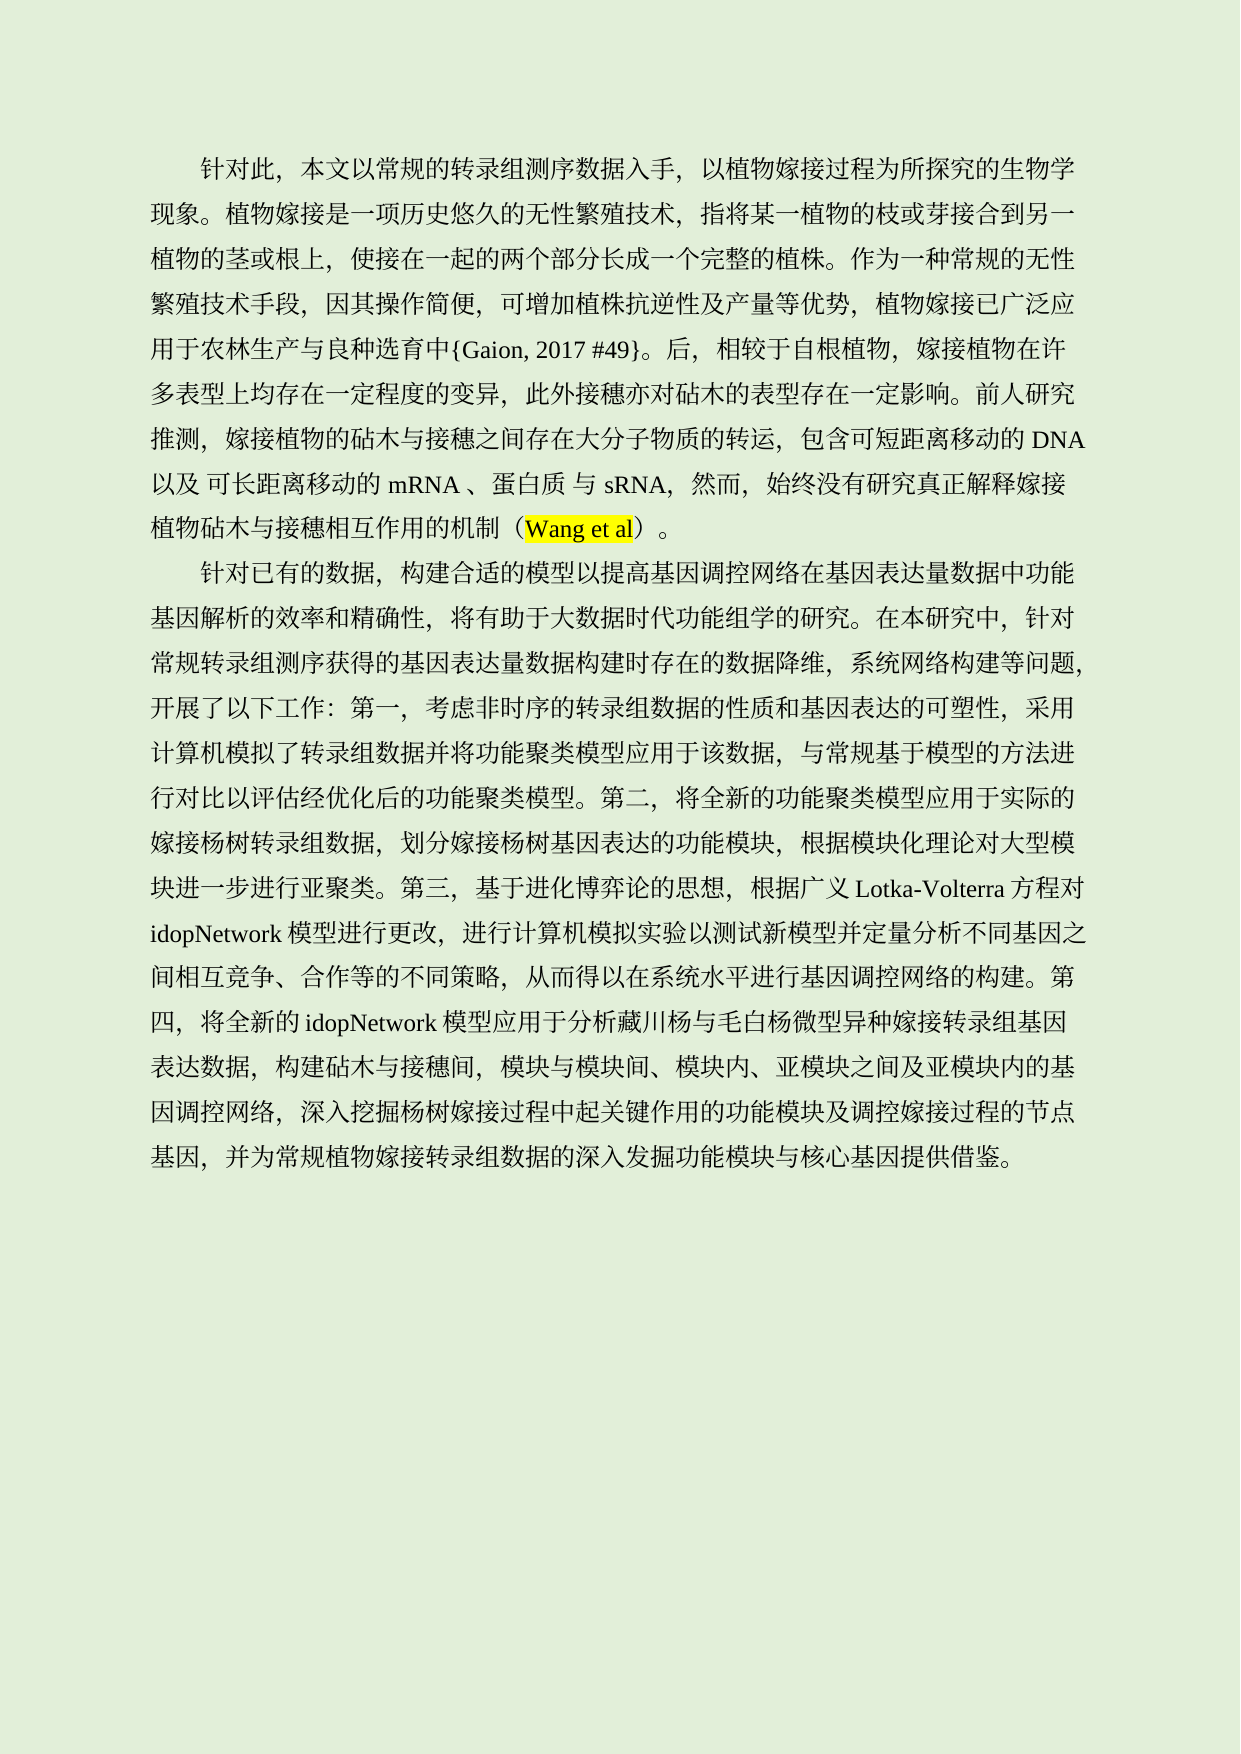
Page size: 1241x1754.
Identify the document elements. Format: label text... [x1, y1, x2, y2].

text 针对已有的数据，构建合适的模型以提高基因调控网络在基因表达量数据中功能基因解析的效率和精确性，将有助于大数据时代功能组学的研究。在本研究中，针对常规转录组测序获得的基因表达量数据构建时存在的数据降维，系统网络构建等问题，开展了以下工作：第一，考虑非时序的转录组数据的性质和基因表达的可塑性，采用计算机模拟了转录组数据并将功能聚类模型应用于该数据，与常规基于模型的方法进行对比以评估经优化后的功能聚类模型。第二，将全新的功能聚类模型应用于实际的嫁接杨树转录组数据，划分嫁接杨树基因表达的功能模块，根据模块化理论对大型模块进一步进行亚聚类。第三，基于进化博弈论的思想，根据广义Lotka-Volterra方程对idopNetwork模型进行更改，进行计算机模拟实验以测试新模型并定量分析不同基因之间相互竞争、合作等的不同策略，从而得以在系统水平进行基因调控网络的构建。第四，将全新的idopNetwork模型应用于分析藏川杨与毛白杨微型异种嫁接转录组基因表达数据，构建砧木与接穗间，模块与模块间、模块内、亚模块之间及亚模块内的基因调控网络，深入挖掘杨树嫁接过程中起关键作用的功能模块及调控嫁接过程的节点基因，并为常规植物嫁接转录组数据的深入发掘功能模块与核心基因提供借鉴。 [150, 554, 1090, 1174]
text 针对此，本文以常规的转录组测序数据入手，以植物嫁接过程为所探究的生物学现象。植物嫁接是一项历史悠久的无性繁殖技术，指将某一植物的枝或芽接合到另一植物的茎或根上，使接在一起的两个部分长成一个完整的植株。作为一种常规的无性繁殖技术手段，因其操作简便，可增加植株抗逆性及产量等优势，植物嫁接已广泛应用于农林生产与良种选育中{Gaion, 2017 #49}。后，相较于自根植物，嫁接植物在许多表型上均存在一定程度的变异，此外接穗亦对砧木的表型存在一定影响。前人研究推测，嫁接植物的砧木与接穗之间存在大分子物质的转运，包含可短距离移动的 DNA 以及 可长距离移动的 mRNA 、蛋白质 与 sRNA，然而，始终没有研究真正解释嫁接植物砧木与接穗相互作用的机制（Wang et al）。 [150, 150, 1090, 545]
